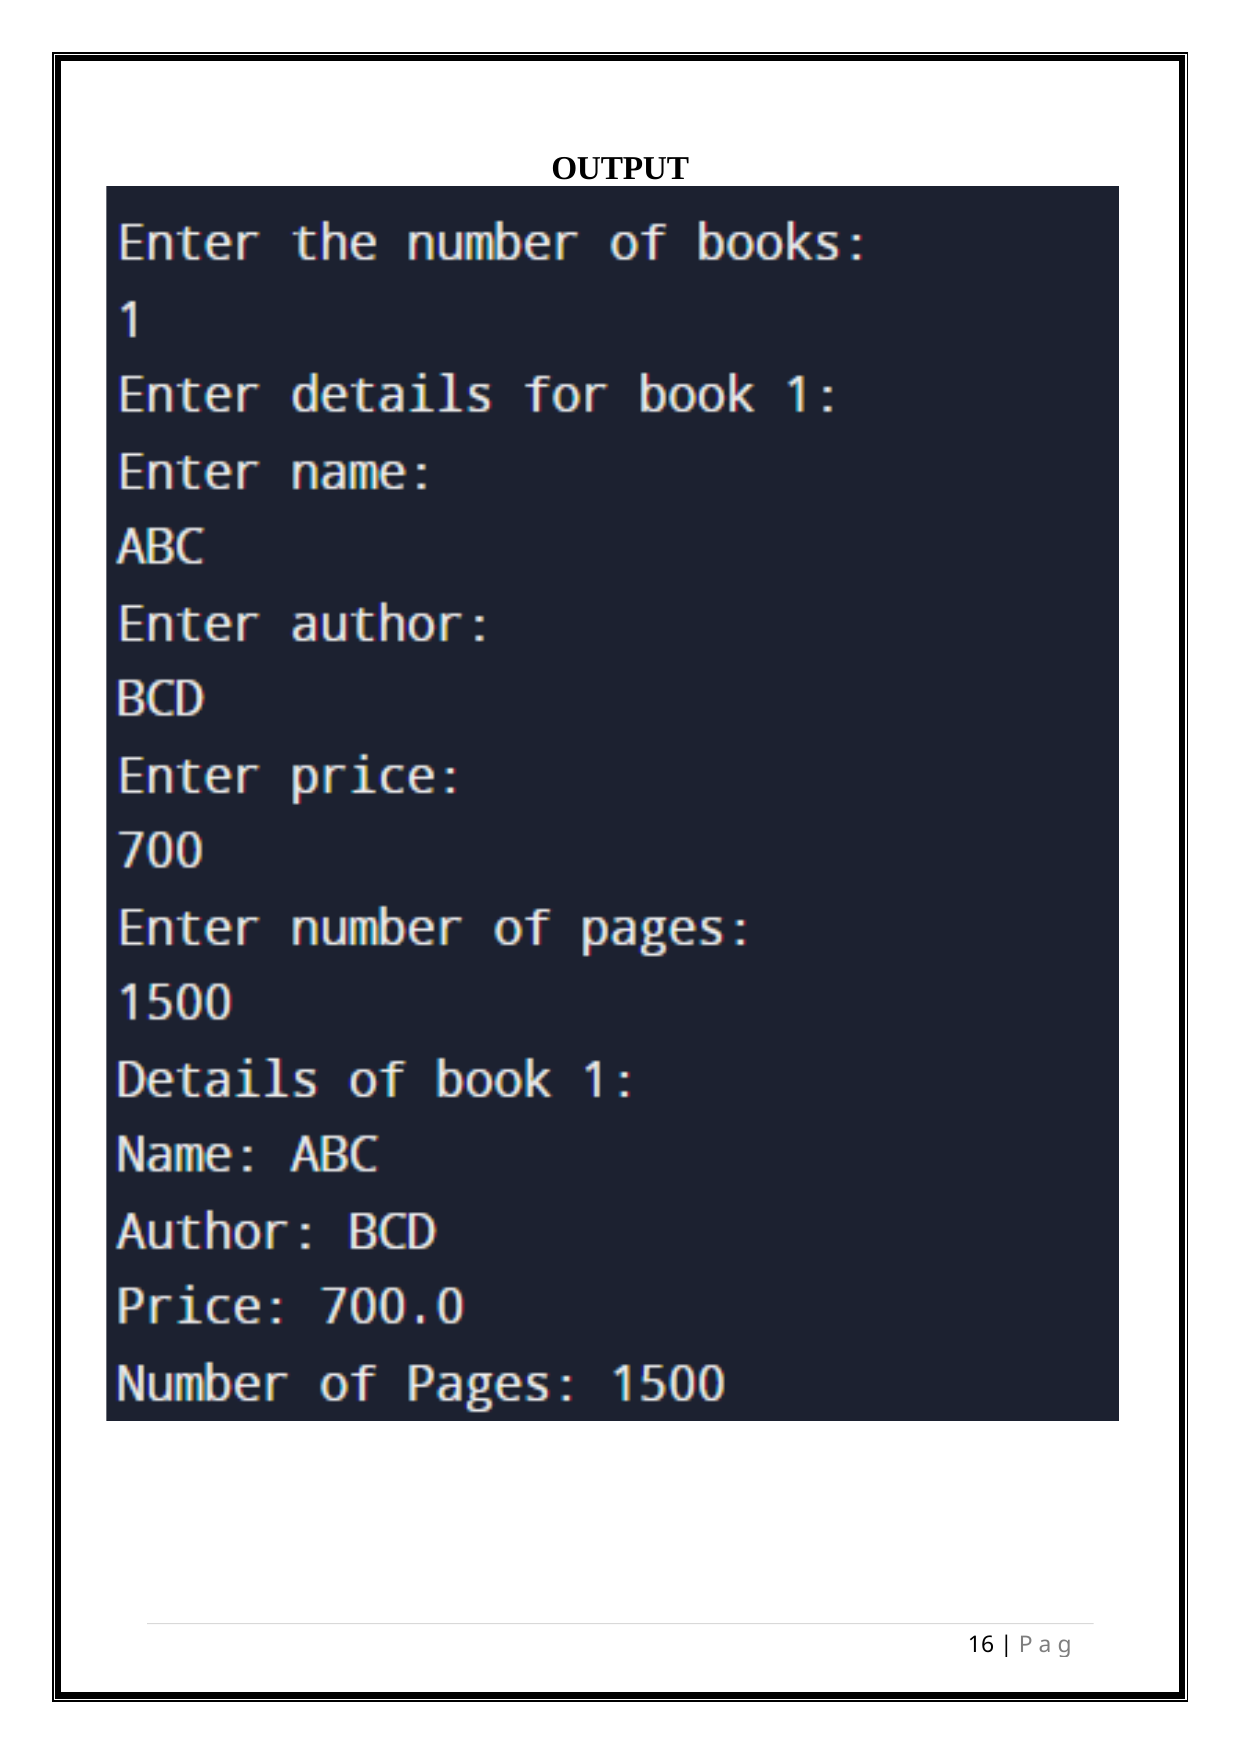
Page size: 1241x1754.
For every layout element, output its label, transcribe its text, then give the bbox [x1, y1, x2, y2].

picture [106, 186, 1119, 1421]
text OUTPUT [252, 148, 988, 186]
